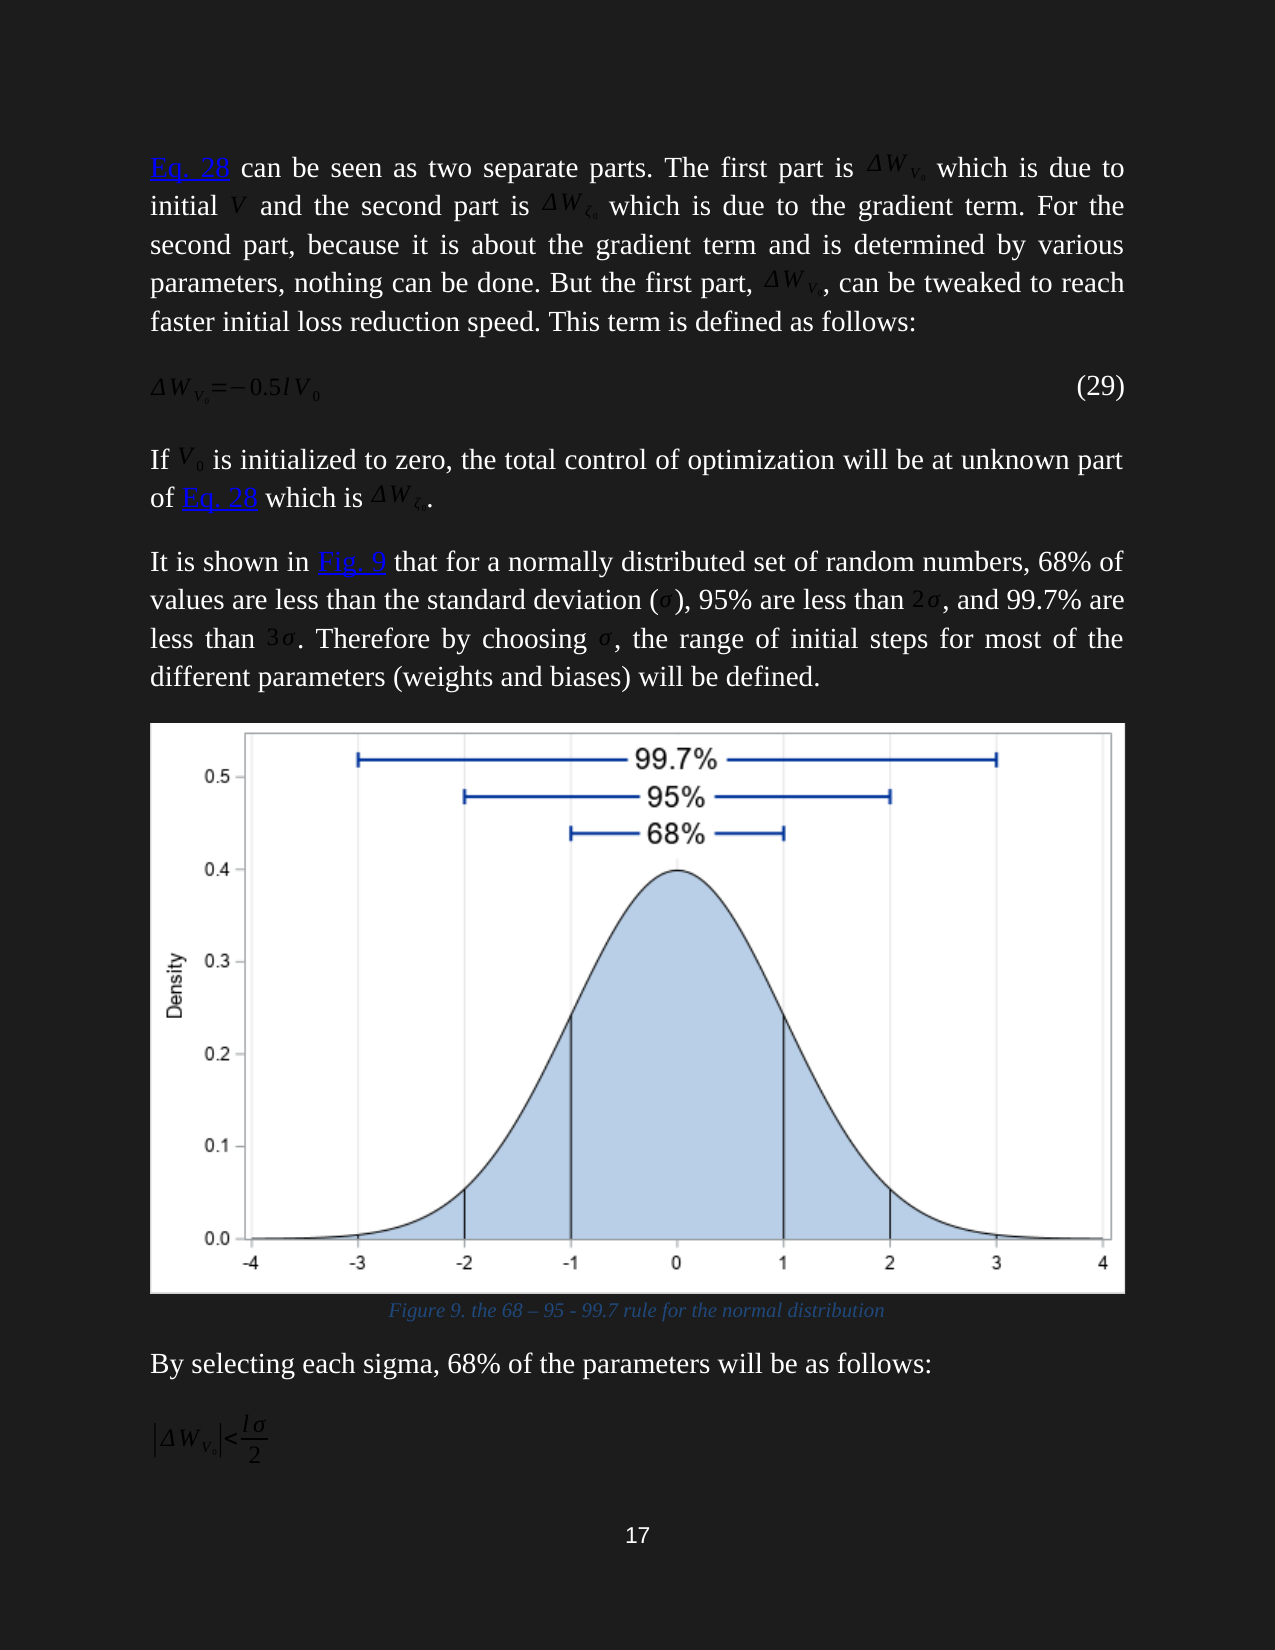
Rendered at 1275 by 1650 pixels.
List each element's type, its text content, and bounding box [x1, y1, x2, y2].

text (29) [150, 368, 1125, 412]
text If is initialized to zero, the total control of optimization will be at unknown part of Eq. 28 which is . [150, 442, 1125, 514]
text By selecting each sigma, 68% of the parameters will be as follows: [150, 1347, 1125, 1380]
text It is shown in Fig. 9 that for a normally distributed set of random numbers, 68% of values are less than the standard deviation (), 95% are less than , and 99.7% are less than . Therefore by choosing , the range of initial steps for most of the different parameters (weights and biases) will be defined. [150, 544, 1125, 693]
text Eq. 28 can be seen as two separate parts. The first part is which is due to initial and the second part is which is due to the gradient term. For the second part, because it is about the gradient term and is determined by various parameters, nothing can be done. But the first part, , can be tweaked to reach faster initial loss reduction speed. This term is defined as follows: [150, 150, 1125, 338]
text Figure 9. the 68 – 95 - 99.7 rule for the normal distribution [150, 1297, 1125, 1322]
picture [150, 723, 1125, 1294]
